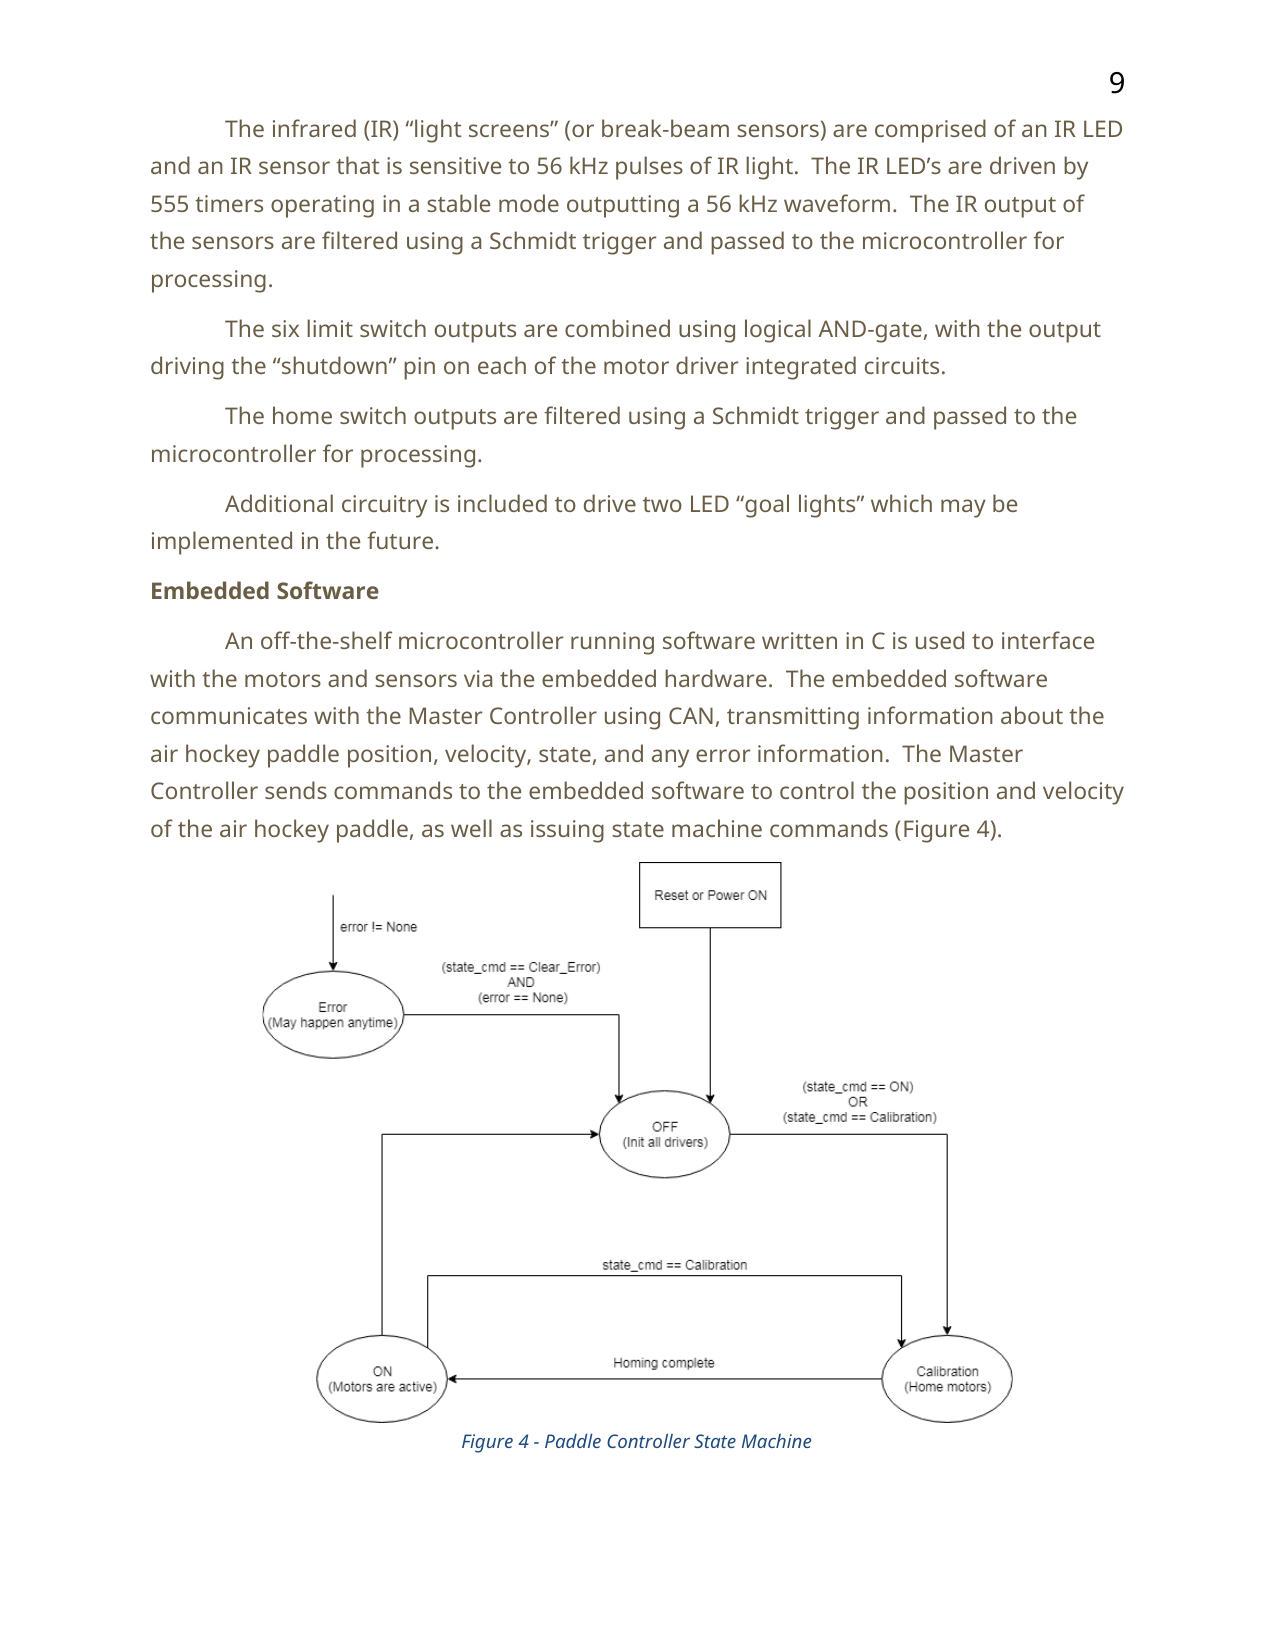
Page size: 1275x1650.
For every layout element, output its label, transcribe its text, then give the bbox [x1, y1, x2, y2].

text The six limit switch outputs are combined using logical AND-gate, with the output driving the “shutdown” pin on each of the motor driver integrated circuits. [150, 312, 1125, 381]
text An off-the-shelf microcontroller running software written in C is used to interface with the motors and sensors via the embedded hardware. The embedded software communicates with the Master Controller using CAN, transmitting information about the air hockey paddle position, velocity, state, and any error information. The Master Controller sends commands to the embedded software to control the position and velocity of the air hockey paddle, as well as issuing state machine commands (Figure 4). [150, 625, 1125, 844]
text Figure 4 - Paddle Controller State Machine [150, 1429, 1125, 1454]
text The infrared (IR) “light screens” (or break-beam sensors) are comprised of an IR LED and an IR sensor that is sensitive to 56 kHz pulses of IR light. The IR LED’s are driven by 555 timers operating in a stable mode outputting a 56 kHz waveform. The IR output of the sensors are filtered using a Schmidt trigger and passed to the microcontroller for processing. [150, 112, 1125, 294]
text Embedded Software [150, 575, 1125, 606]
text The home switch outputs are filtered using a Schmidt trigger and passed to the microcontroller for processing. [150, 400, 1125, 469]
text Additional circuitry is included to drive two LED “goal lights” which may be implemented in the future. [150, 487, 1125, 556]
picture [262, 862, 1013, 1423]
